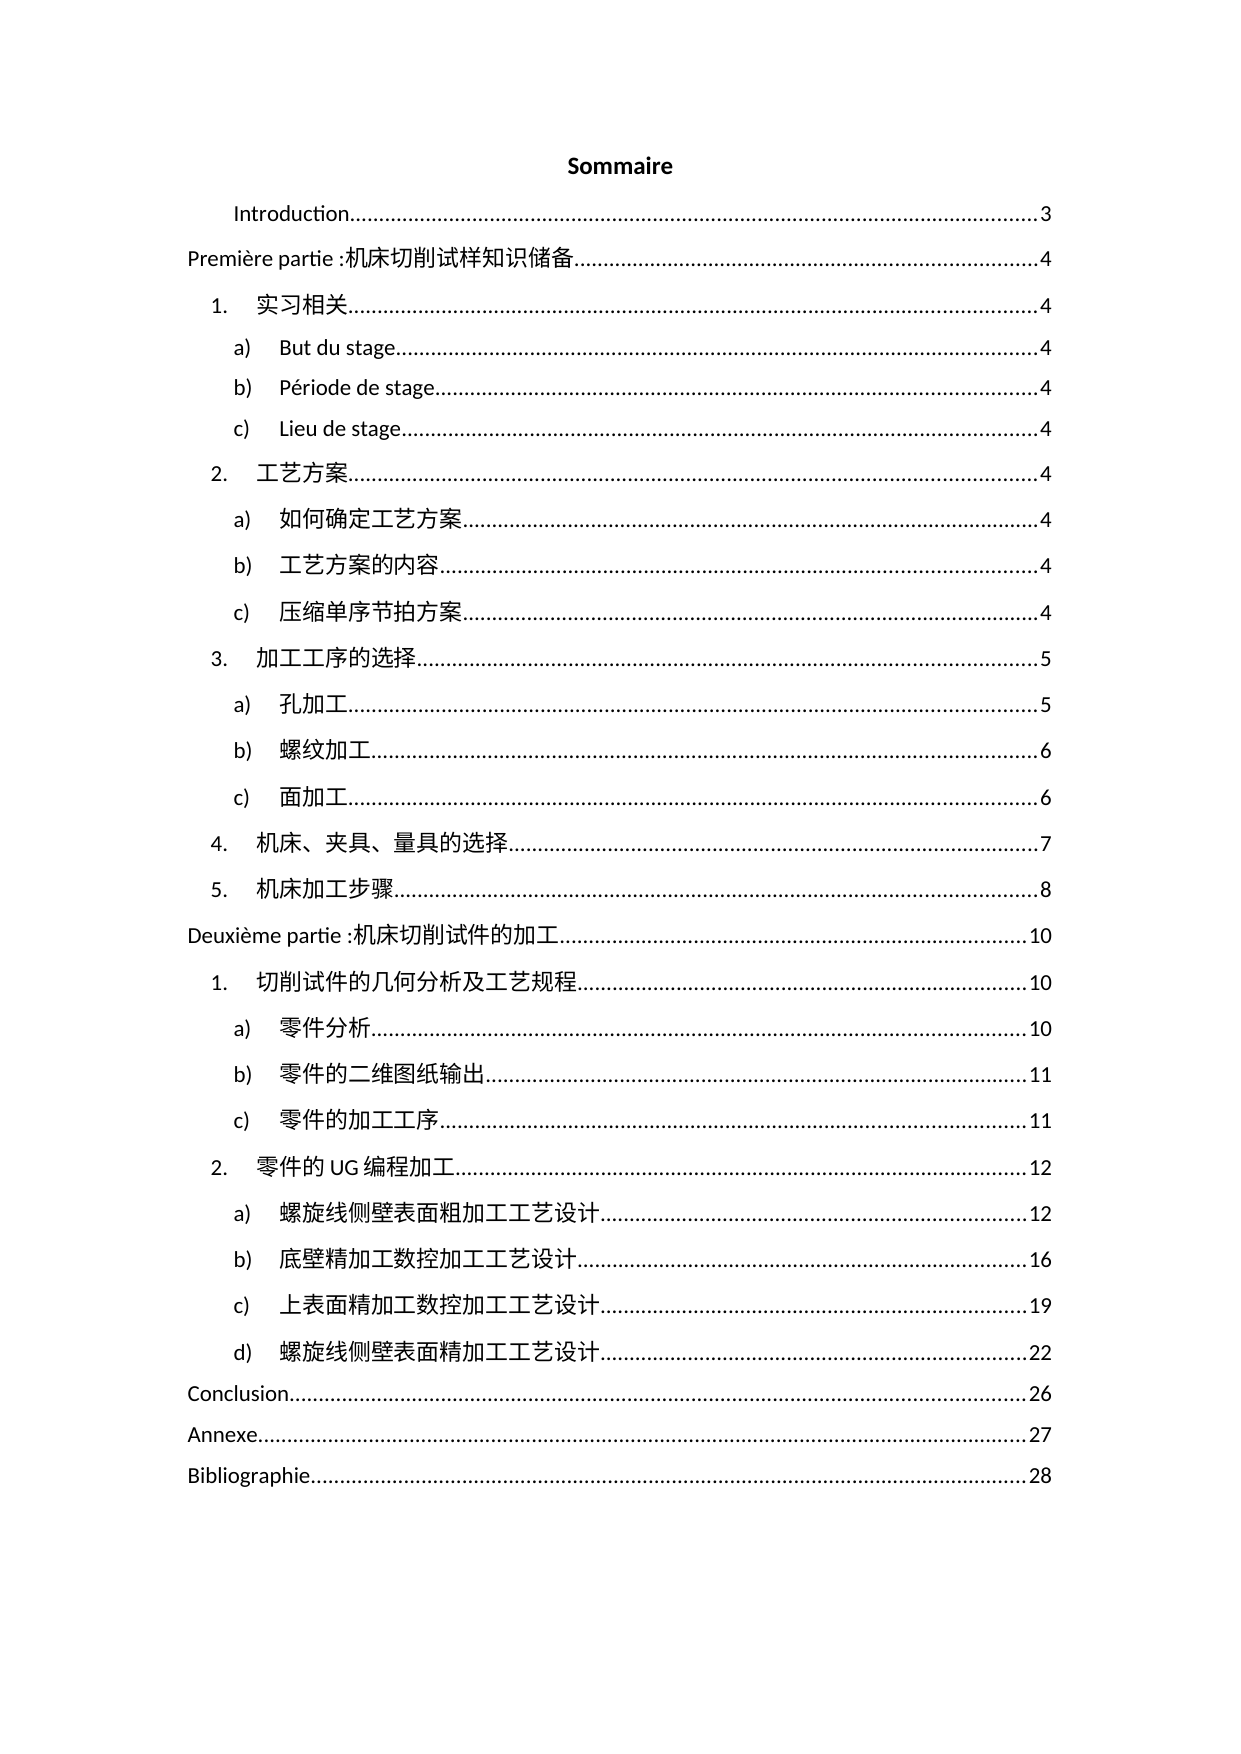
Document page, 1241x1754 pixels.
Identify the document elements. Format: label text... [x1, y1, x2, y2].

text Introduction 3 [233, 199, 1053, 228]
text c) Lieu de stage 4 [233, 414, 1053, 442]
text Première partie :机床切削试样知识储备 4 [187, 240, 1053, 273]
text c) 压缩单序节拍方案 4 [233, 593, 1053, 627]
text a) 零件分析 10 [233, 1009, 1053, 1043]
text 5. 机床加工步骤 8 [210, 871, 1053, 904]
text 4. 机床、夹具、量具的选择 7 [210, 824, 1053, 858]
text Deuxième partie :机床切削试件的加工 10 [187, 917, 1053, 950]
text c) 面加工 6 [233, 778, 1053, 812]
text Sommaire [187, 150, 1053, 181]
text 3. 加工工序的选择 5 [210, 639, 1053, 673]
text Annexe 27 [187, 1420, 1053, 1448]
text d) 螺旋线侧壁表面精加工工艺设计 22 [233, 1333, 1053, 1367]
text a) 如何确定工艺方案 4 [233, 501, 1053, 534]
text a) But du stage 4 [233, 333, 1053, 361]
text 1. 实习相关 4 [210, 286, 1053, 320]
text b) 螺纹加工 6 [233, 732, 1053, 765]
text a) 孔加工 5 [233, 686, 1053, 719]
text c) 上表面精加工数控加工工艺设计 19 [233, 1287, 1053, 1320]
text b) 底壁精加工数控加工工艺设计 16 [233, 1241, 1053, 1274]
text b) 工艺方案的内容 4 [233, 547, 1053, 580]
text Conclusion 26 [187, 1379, 1053, 1408]
text 2. 零件的UG编程加工 12 [210, 1148, 1053, 1182]
text Bibliographie 28 [187, 1461, 1053, 1489]
text c) 零件的加工工序 11 [233, 1102, 1053, 1135]
text b) 零件的二维图纸输出 11 [233, 1056, 1053, 1089]
text 1. 切削试件的几何分析及工艺规程 10 [210, 963, 1053, 997]
text 2. 工艺方案 4 [210, 454, 1053, 488]
text a) 螺旋线侧壁表面粗加工工艺设计 12 [233, 1194, 1053, 1228]
text b) Période de stage 4 [233, 373, 1053, 401]
